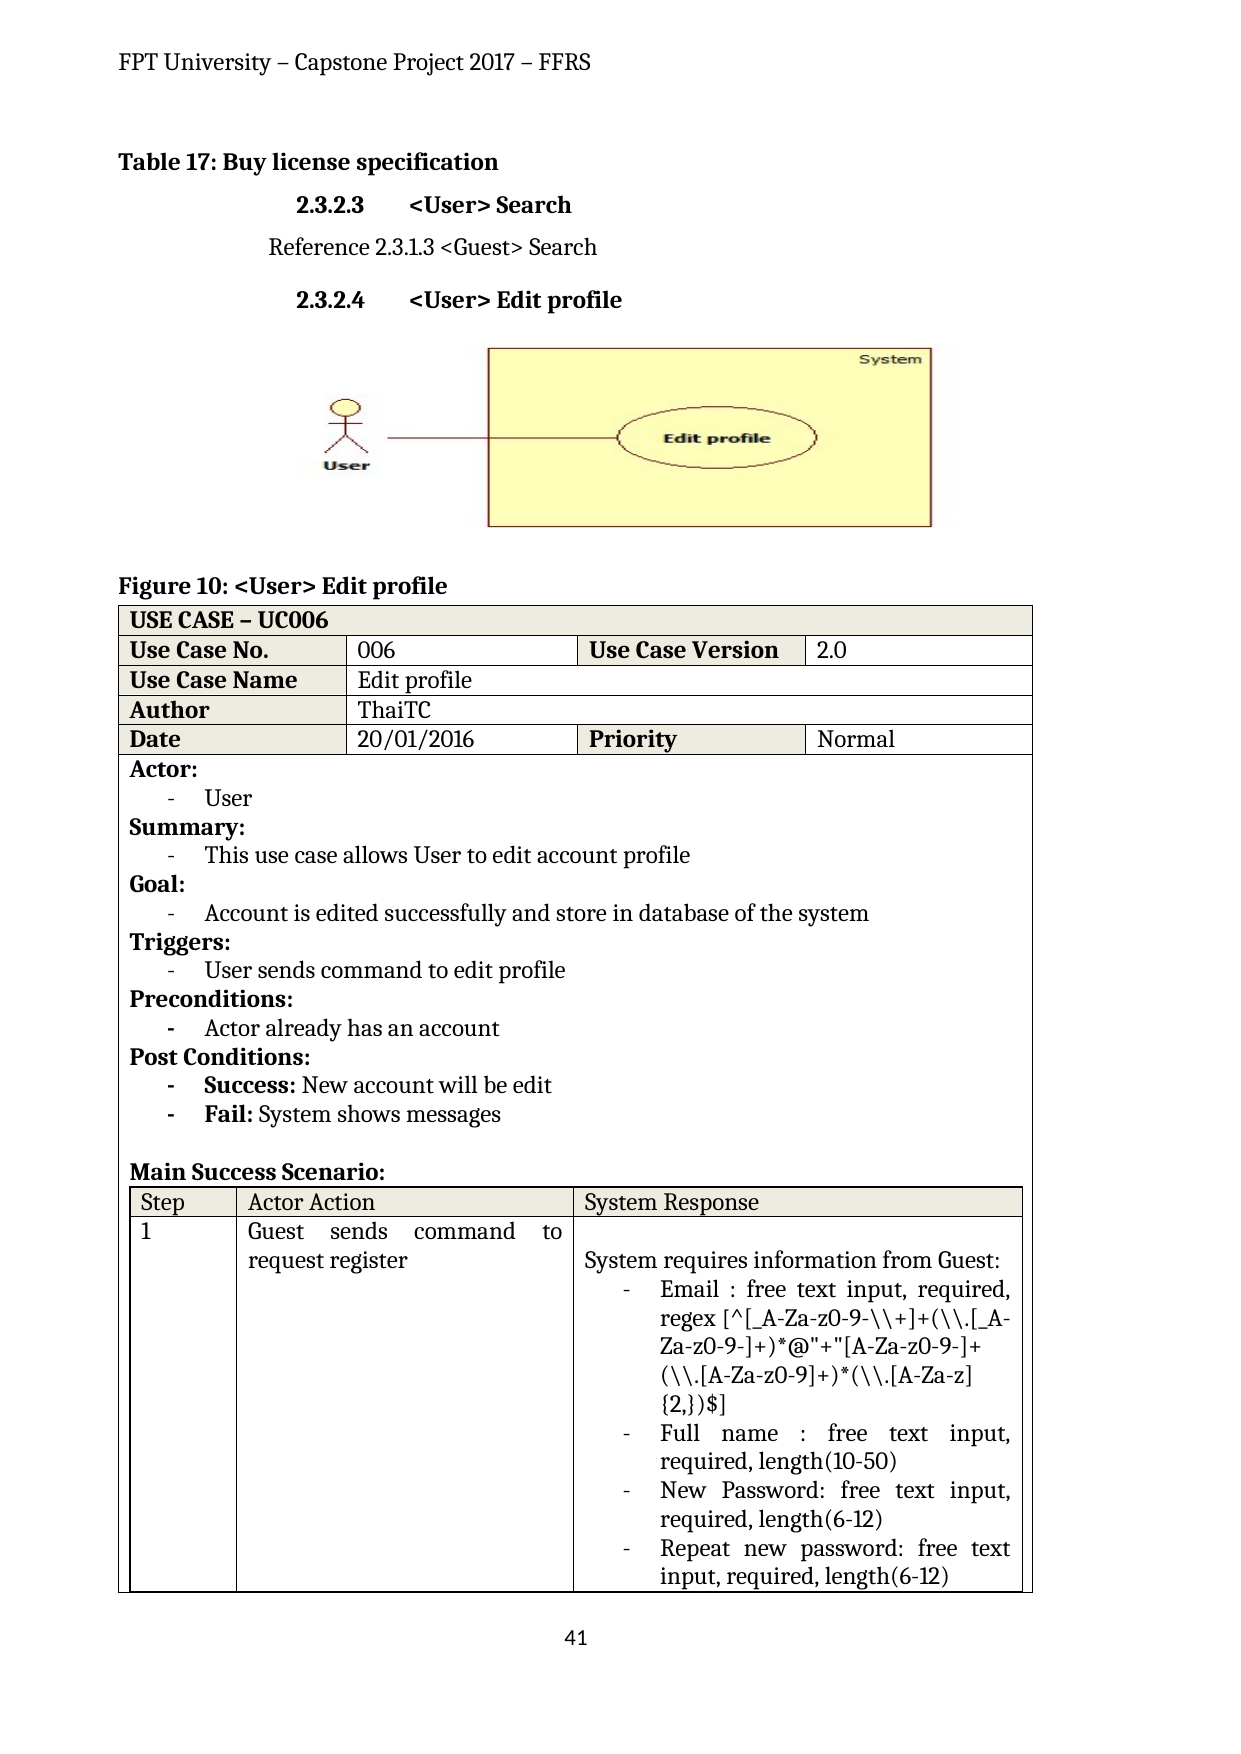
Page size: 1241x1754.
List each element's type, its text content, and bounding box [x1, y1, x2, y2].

picture [268, 327, 968, 548]
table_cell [119, 755, 1032, 1592]
text Figure 10: <User> Edit profile [118, 572, 1033, 601]
table_cell Author [119, 696, 346, 724]
table_cell Date [119, 725, 346, 754]
table_cell Use Case Version [578, 636, 805, 665]
subtitle <User> Edit profile [296, 286, 1033, 315]
table_cell ThaiTC [347, 696, 1032, 724]
table_cell Normal [806, 725, 1032, 754]
table_header USE CASE – UC006 [119, 606, 1032, 635]
table_cell Use Case No. [119, 636, 346, 665]
table_cell Use Case Name [119, 666, 346, 694]
table_cell 2.0 [806, 636, 1032, 665]
table_cell 006 [347, 636, 577, 665]
table_cell Edit profile [347, 666, 1032, 694]
subtitle <User> Search [296, 191, 1033, 220]
table_cell Priority [578, 725, 805, 754]
table_cell 20/01/2016 [347, 725, 577, 754]
list Table 17: Buy license specification [118, 148, 1033, 176]
text Reference 2.3.1.3 <Guest> Search [193, 232, 1033, 261]
